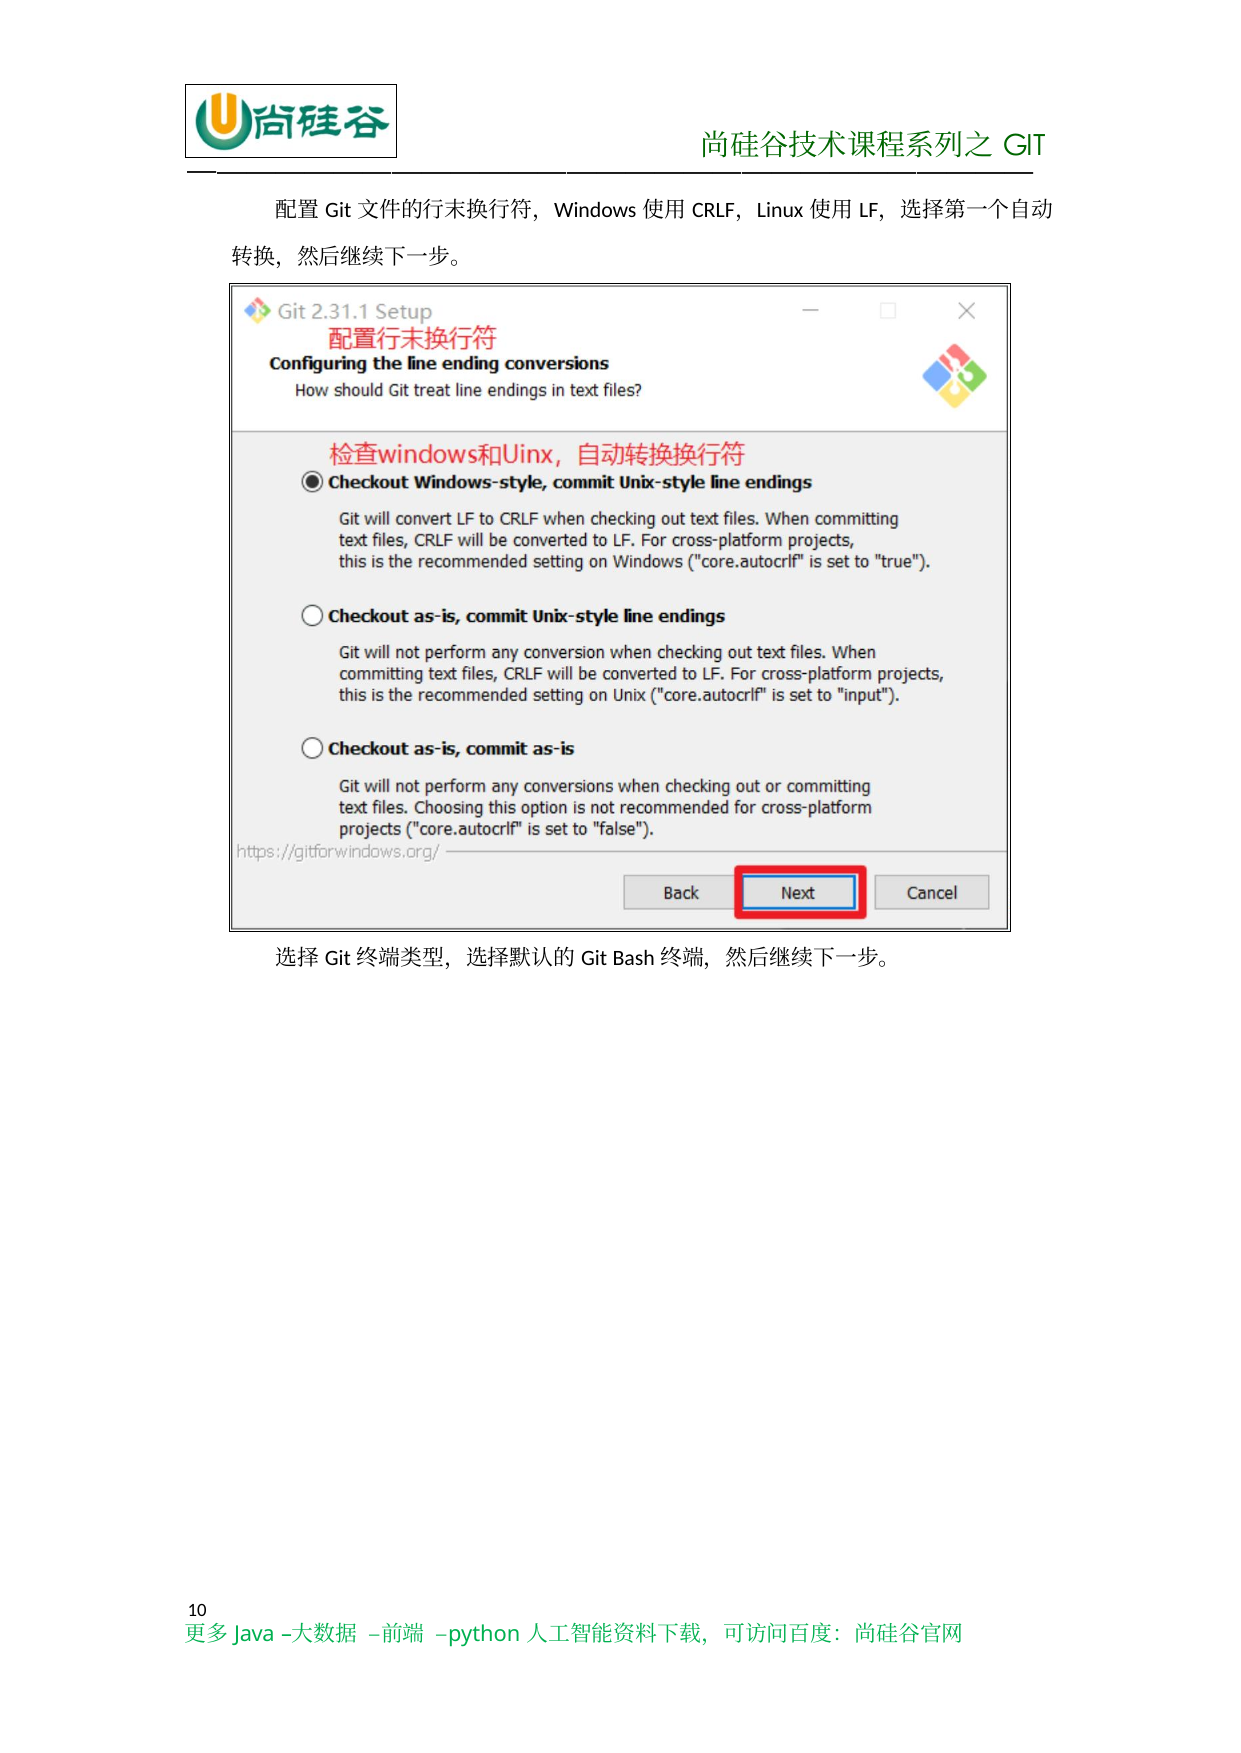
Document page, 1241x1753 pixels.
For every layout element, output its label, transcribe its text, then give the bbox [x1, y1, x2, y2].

text — [187, 156, 242, 187]
picture [186, 85, 396, 157]
text 尚硅谷技术课程系列之 GIT [701, 130, 1070, 162]
text 选择 Git 终端类型，选择默认的 Git Bash 终端，然后继续下一步。 [275, 944, 925, 971]
text 配置 Git 文件的行末换行符，Windows 使用 CRLF，Linux 使用 LF，选择第一个自动 [275, 196, 1078, 223]
picture [230, 284, 1010, 931]
text 更多 Java –大数据 –前端 –python 人工智能资料下载，可访问百度：尚硅谷官网 [184, 1620, 1007, 1647]
text ———————————————————————————— [242, 162, 1070, 187]
text 转换，然后继续下一步。 [231, 247, 498, 269]
text 10 [187, 1598, 231, 1620]
